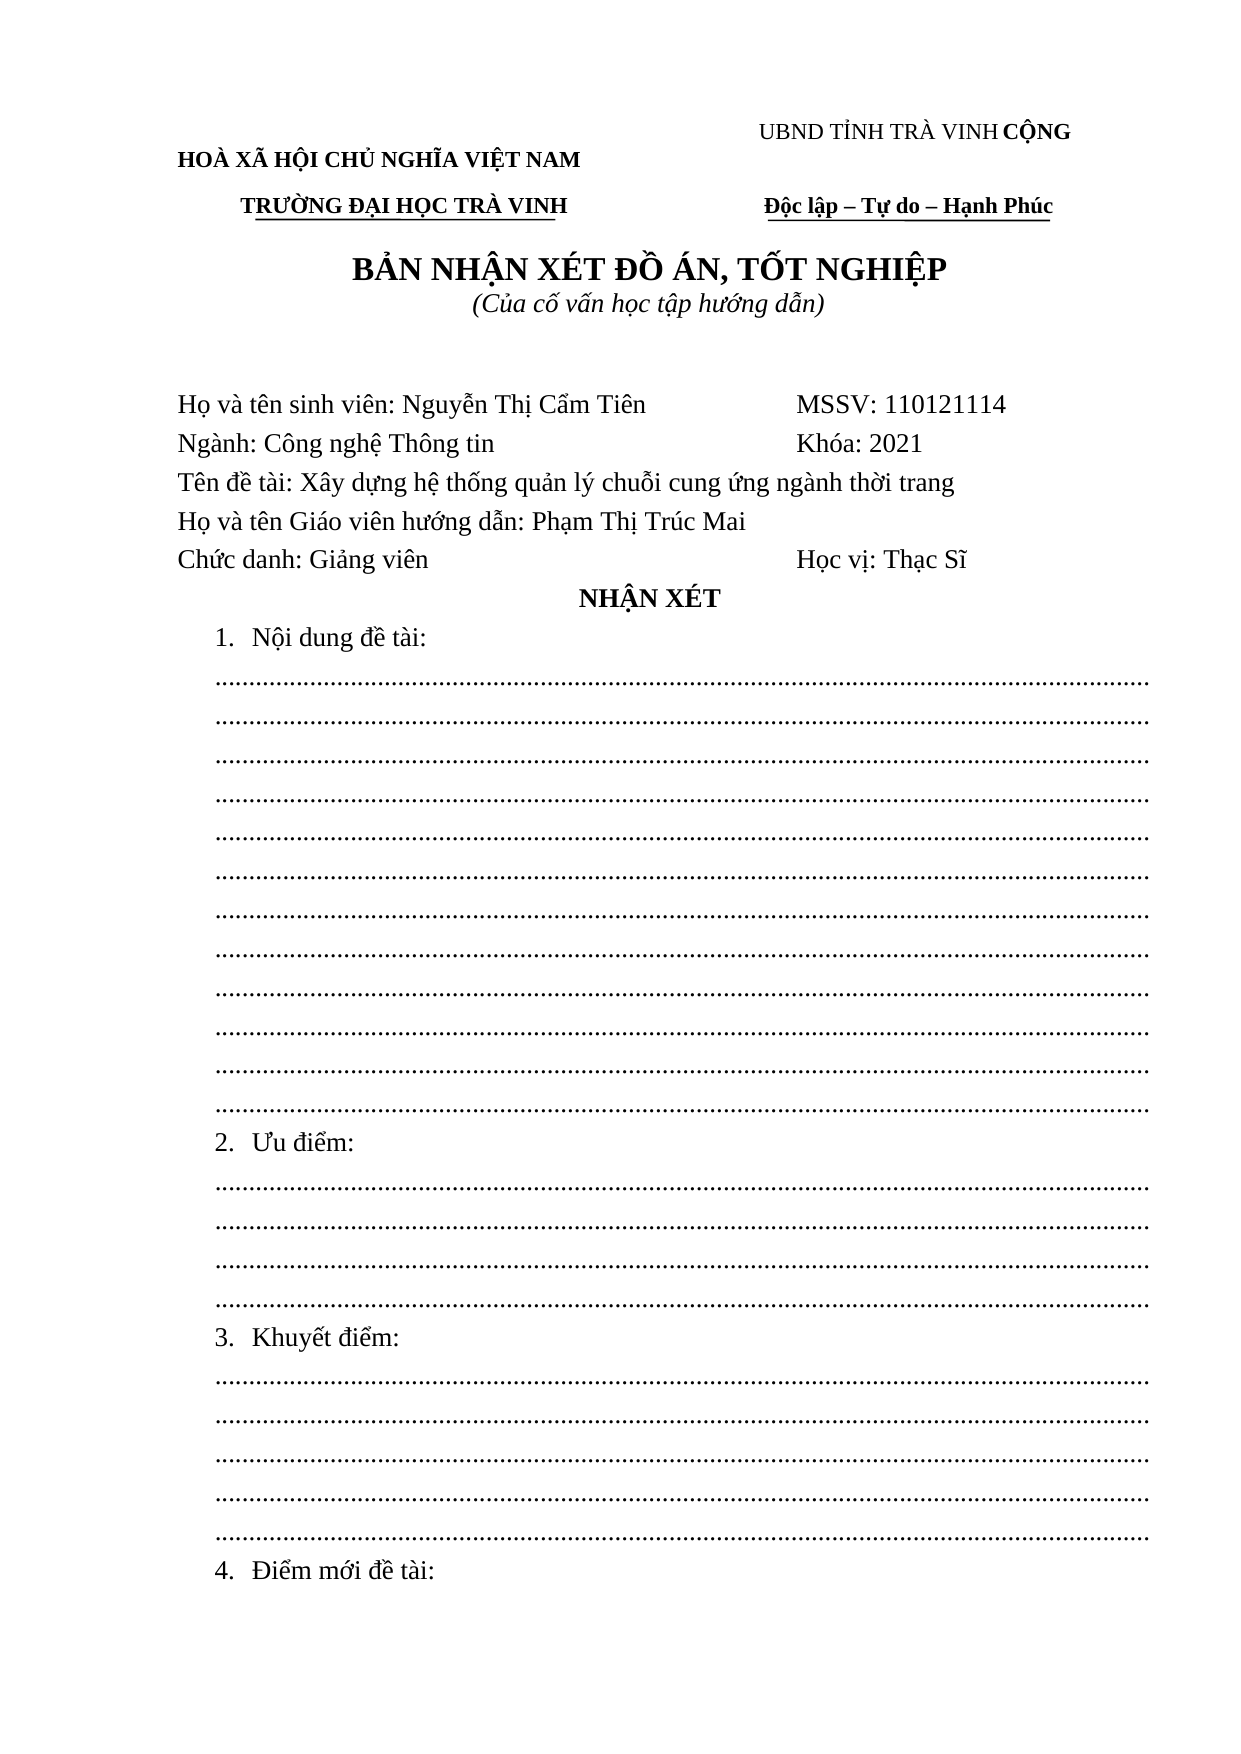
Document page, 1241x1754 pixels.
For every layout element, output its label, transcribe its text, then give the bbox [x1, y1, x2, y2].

text Tên đề tài: Xây dựng hệ thống quản lý chuỗi cung ứng ngành thời trang [177, 466, 1122, 497]
text NHẬN XÉT [177, 582, 1122, 613]
text Họ và tên sinh viên: Nguyễn Thị Cẩm Tiên MSSV: 110121114 [177, 388, 1122, 419]
list Điểm mới đề tài: [214, 1554, 1122, 1585]
list Nội dung đề tài: [214, 621, 1122, 652]
text BẢN NHẬN XÉT ĐỒ ÁN, TỐT NGHIỆP [177, 249, 1122, 287]
text (Của cố vấn học tập hướng dẫn) [177, 287, 1122, 319]
text Chức danh: Giảng viên Học vị: Thạc Sĩ [177, 543, 1122, 575]
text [177, 118, 1122, 173]
text TRƯỜNG ĐẠI HỌC TRÀ VINH Độc lập – Tự do – Hạnh Phúc [177, 192, 1122, 218]
text Ngành: Công nghệ Thông tin Khóa: 2021 [177, 427, 1122, 458]
text Họ và tên Giáo viên hướng dẫn: Phạm Thị Trúc Mai [177, 505, 1122, 536]
list Ưu điểm: [214, 1126, 1122, 1157]
list Khuyết điểm: [214, 1321, 1122, 1352]
